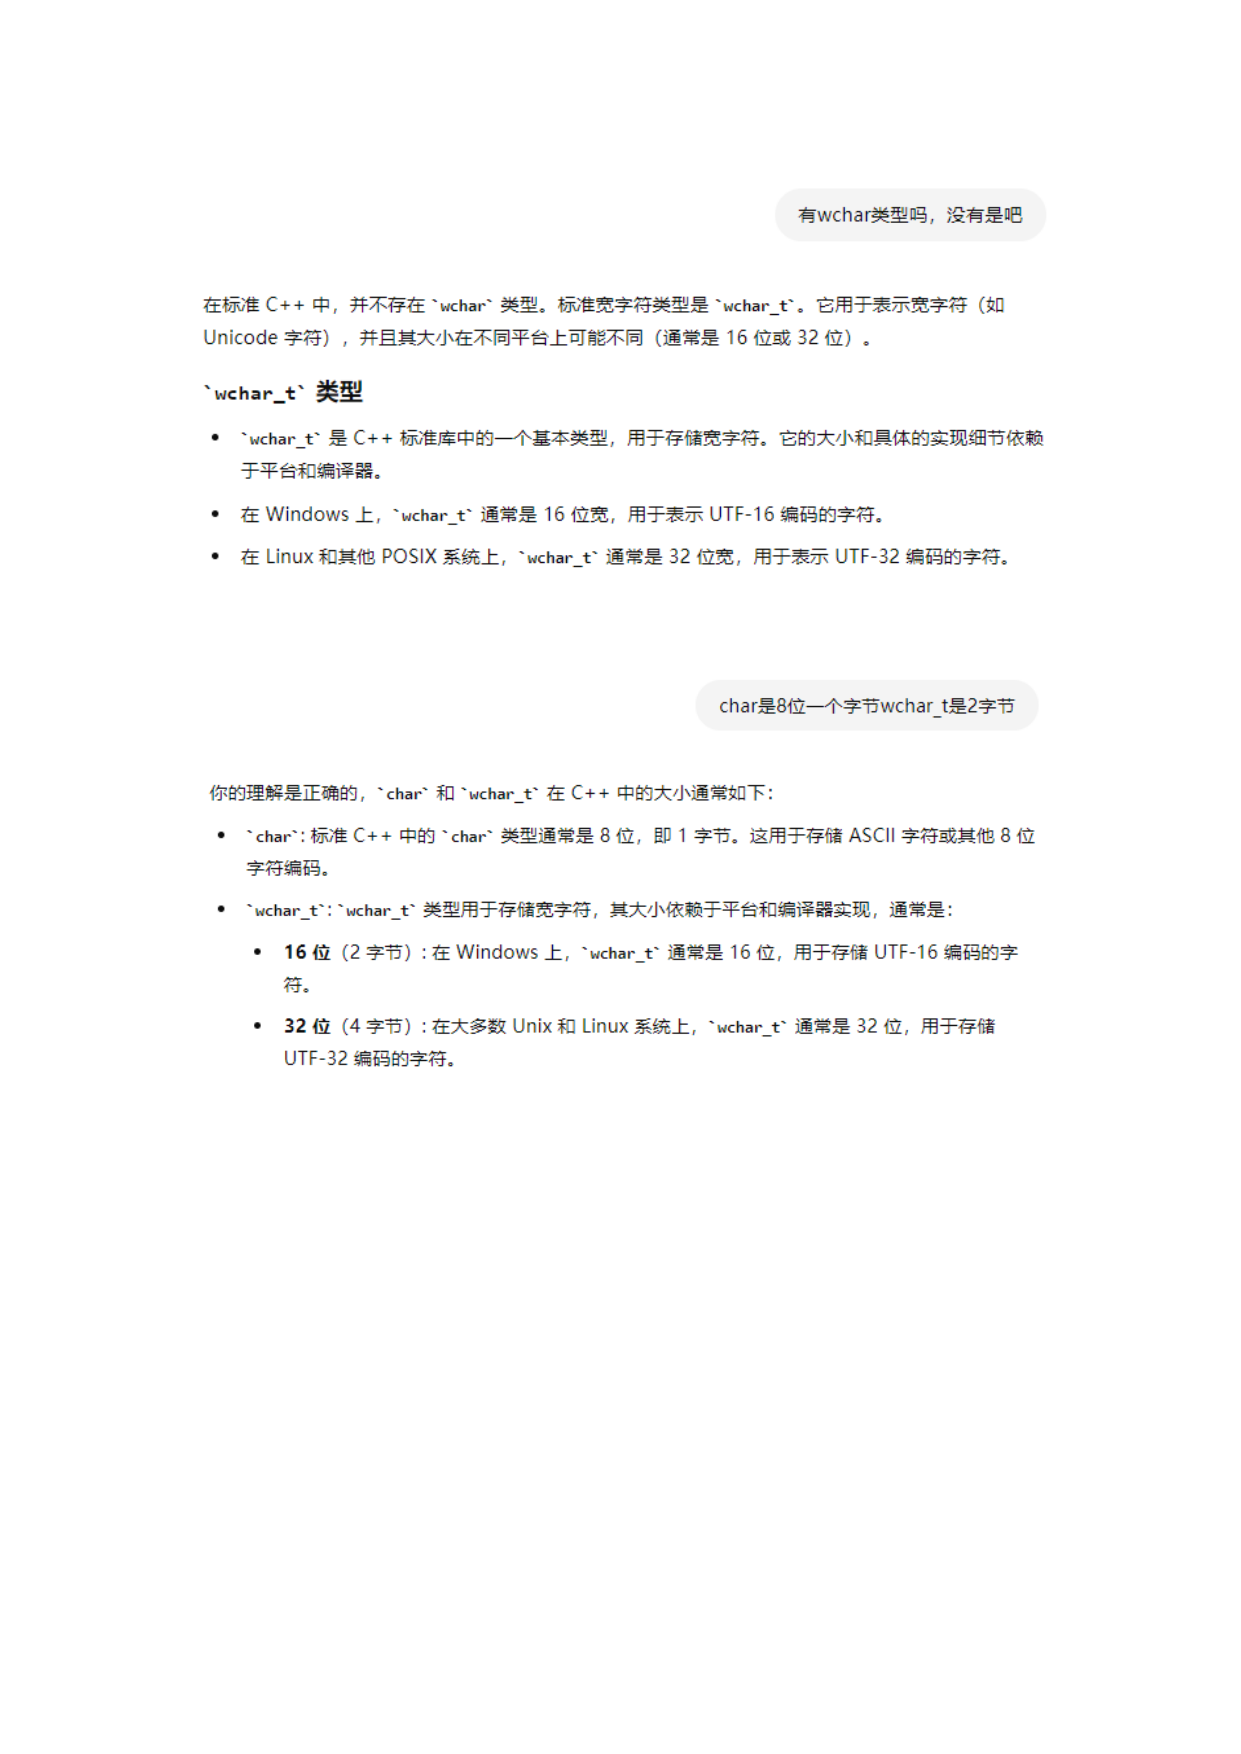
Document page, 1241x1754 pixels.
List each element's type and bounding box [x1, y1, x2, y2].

picture [187, 649, 1053, 1082]
picture [187, 162, 1053, 591]
